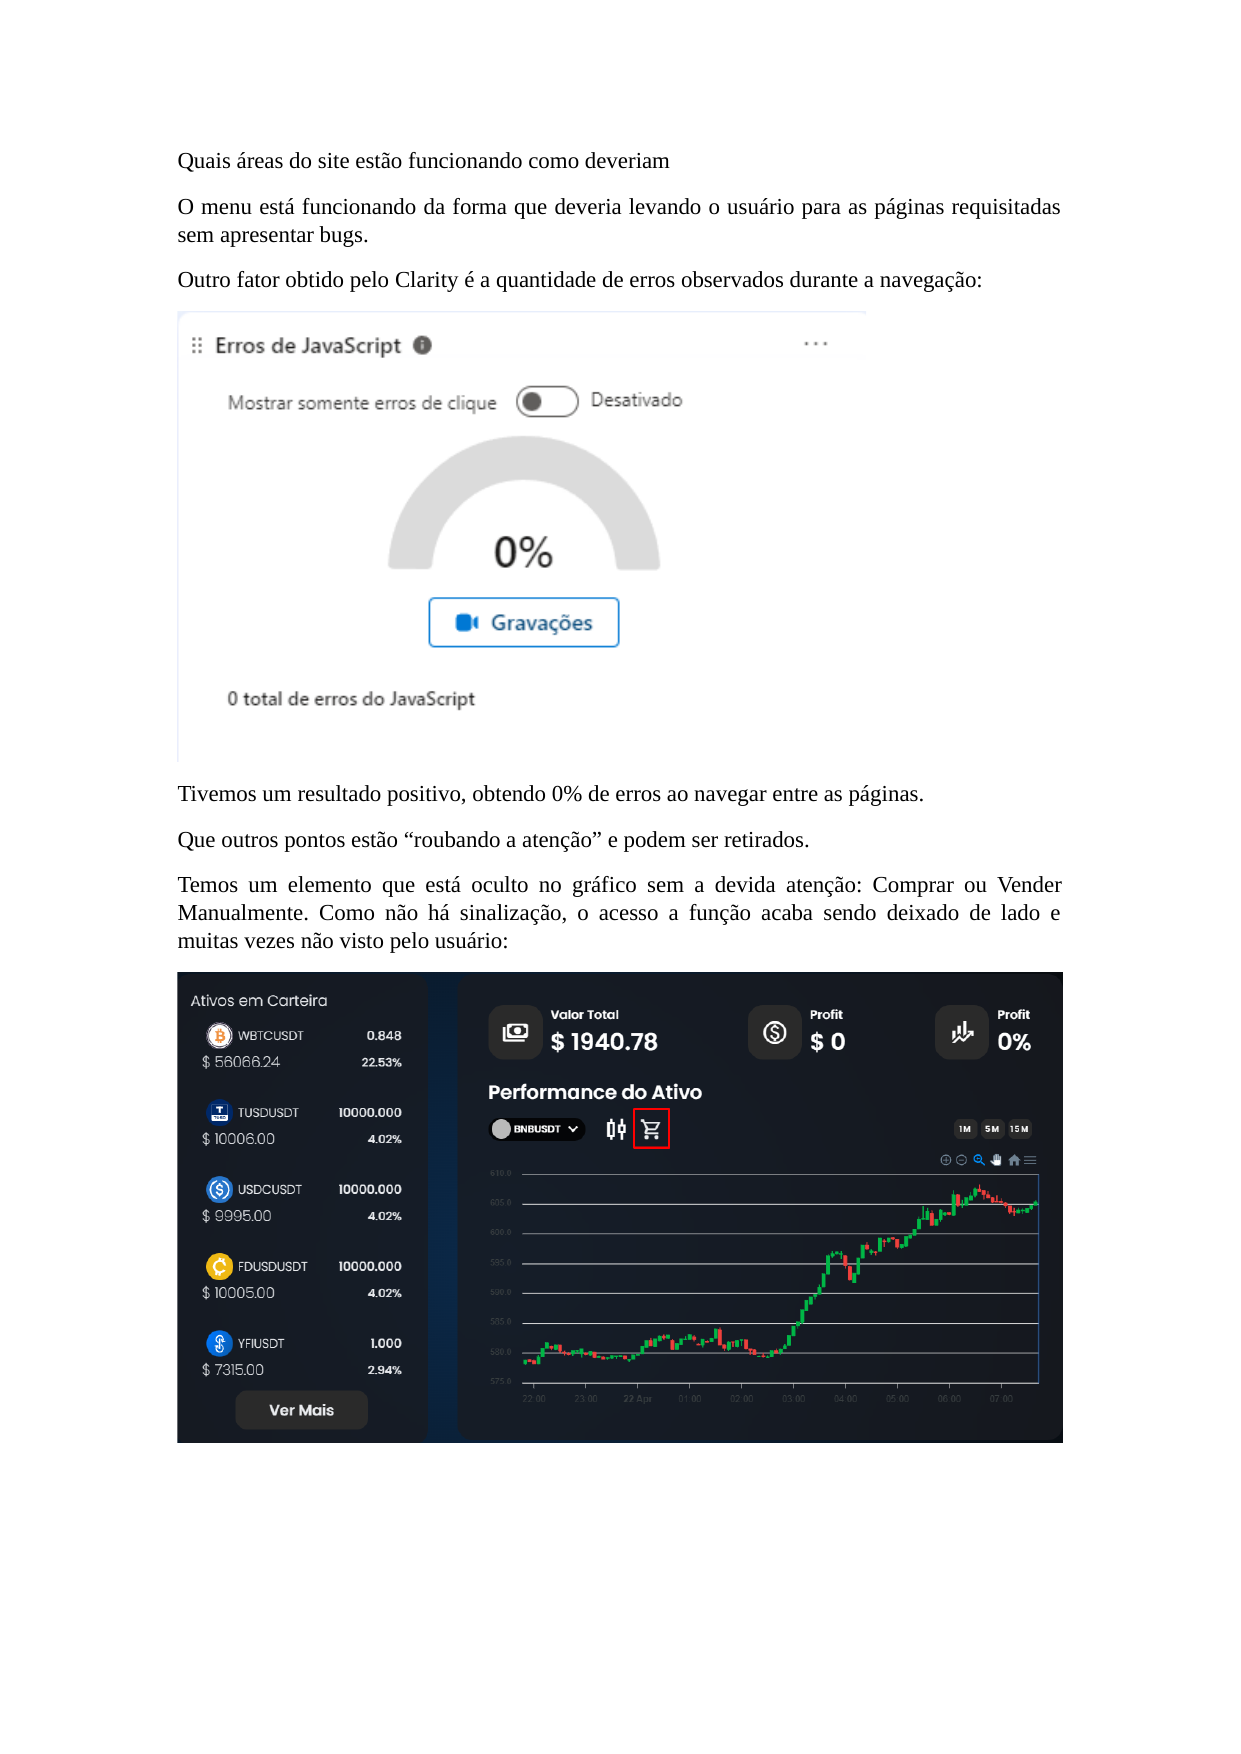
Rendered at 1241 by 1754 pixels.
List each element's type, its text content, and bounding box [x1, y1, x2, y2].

picture [177, 972, 1063, 1443]
text Que outros pontos estão “roubando a atenção” e podem ser retirados. [177, 826, 1063, 852]
picture [177, 311, 867, 762]
text Quais áreas do site estão funcionando como deveriam [177, 148, 1063, 174]
text Tivemos um resultado positivo, obtendo 0% de erros ao navegar entre as páginas. [177, 781, 1063, 807]
text Temos um elemento que está oculto no gráfico sem a devida atenção: Comprar ou Vender Manualmente. Como não há sinalização, o acesso a função acaba sendo deixado de lado e muitas vezes não visto pelo usuário: [177, 871, 1063, 954]
text Outro fator obtido pelo Clarity é a quantidade de erros observados durante a navegação: [177, 266, 1063, 293]
text O menu está funcionando da forma que deveria levando o usuário para as páginas requisitadas sem apresentar bugs. [177, 193, 1063, 247]
